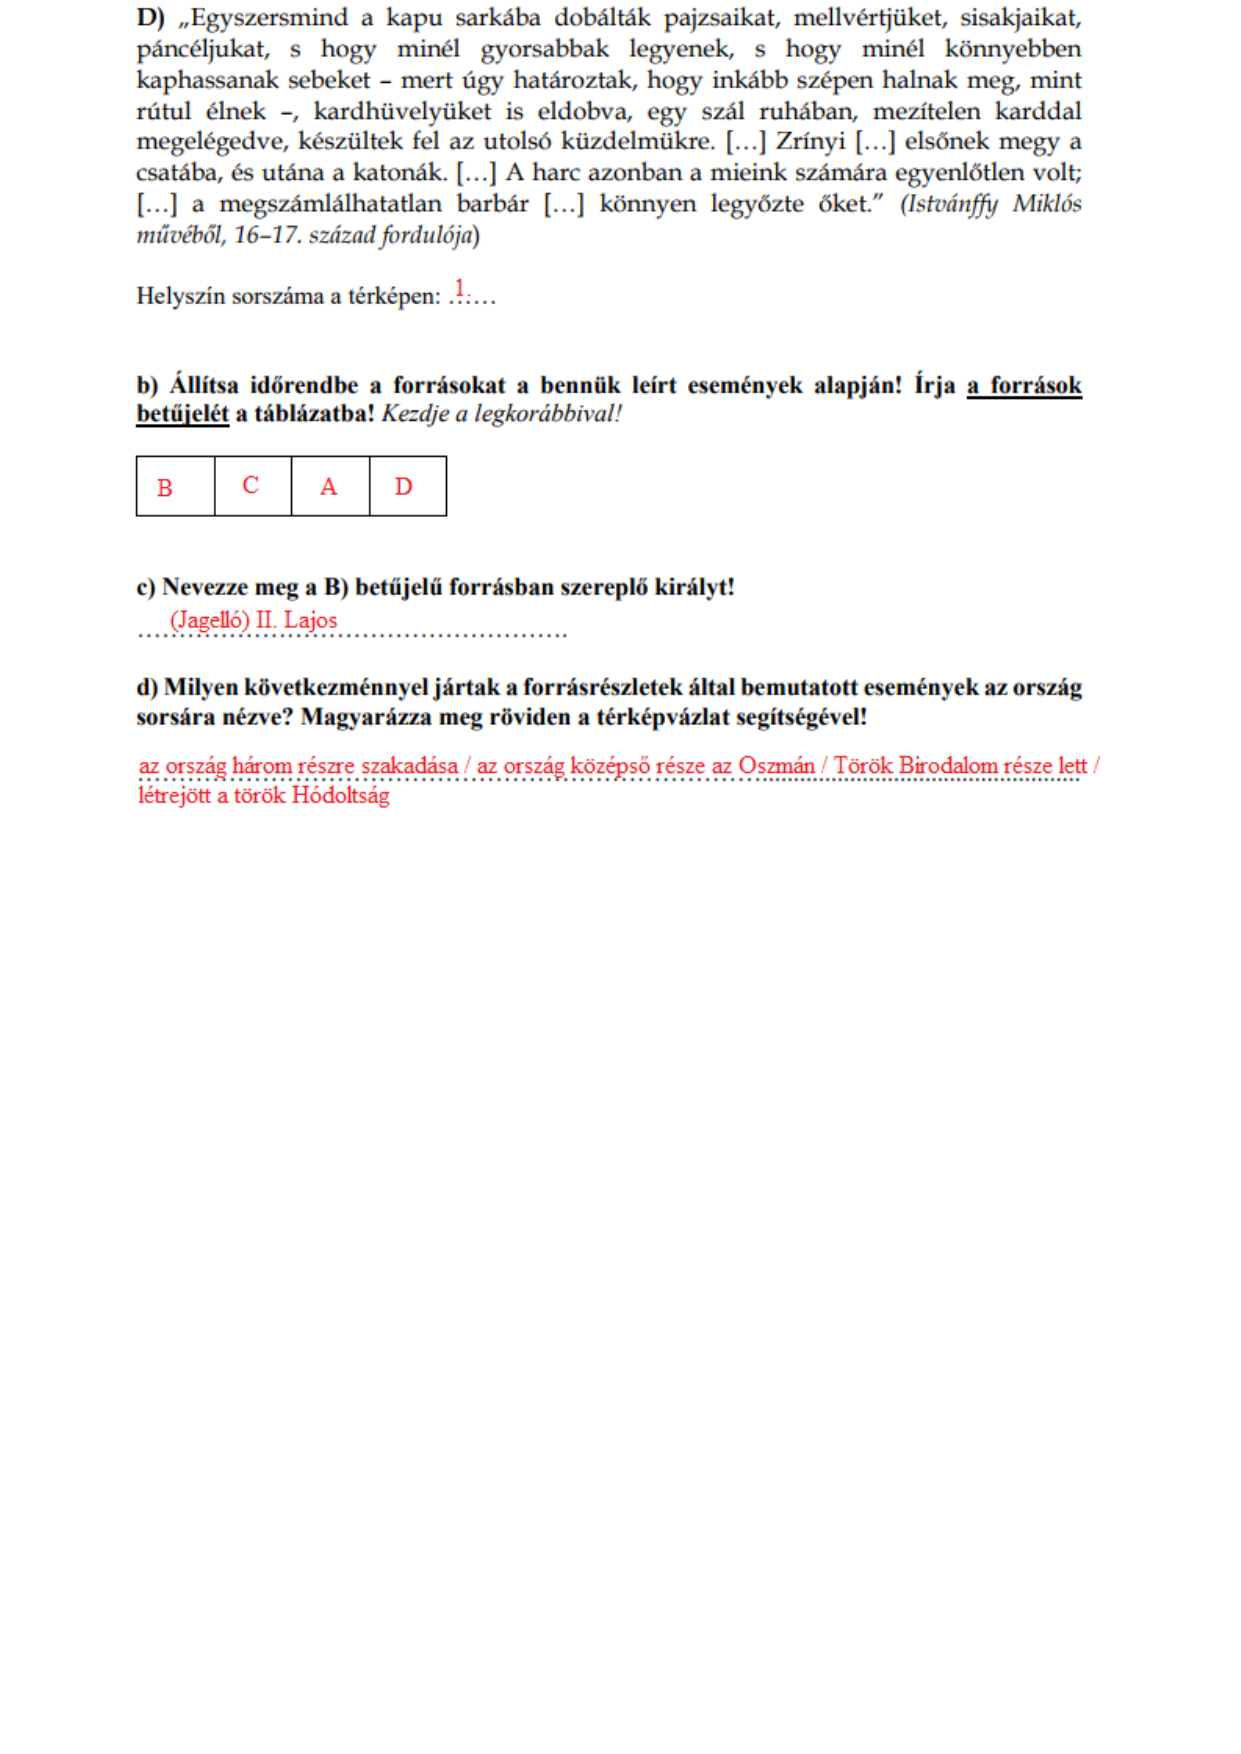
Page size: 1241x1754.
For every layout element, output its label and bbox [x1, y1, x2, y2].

picture [133, 0, 1108, 811]
